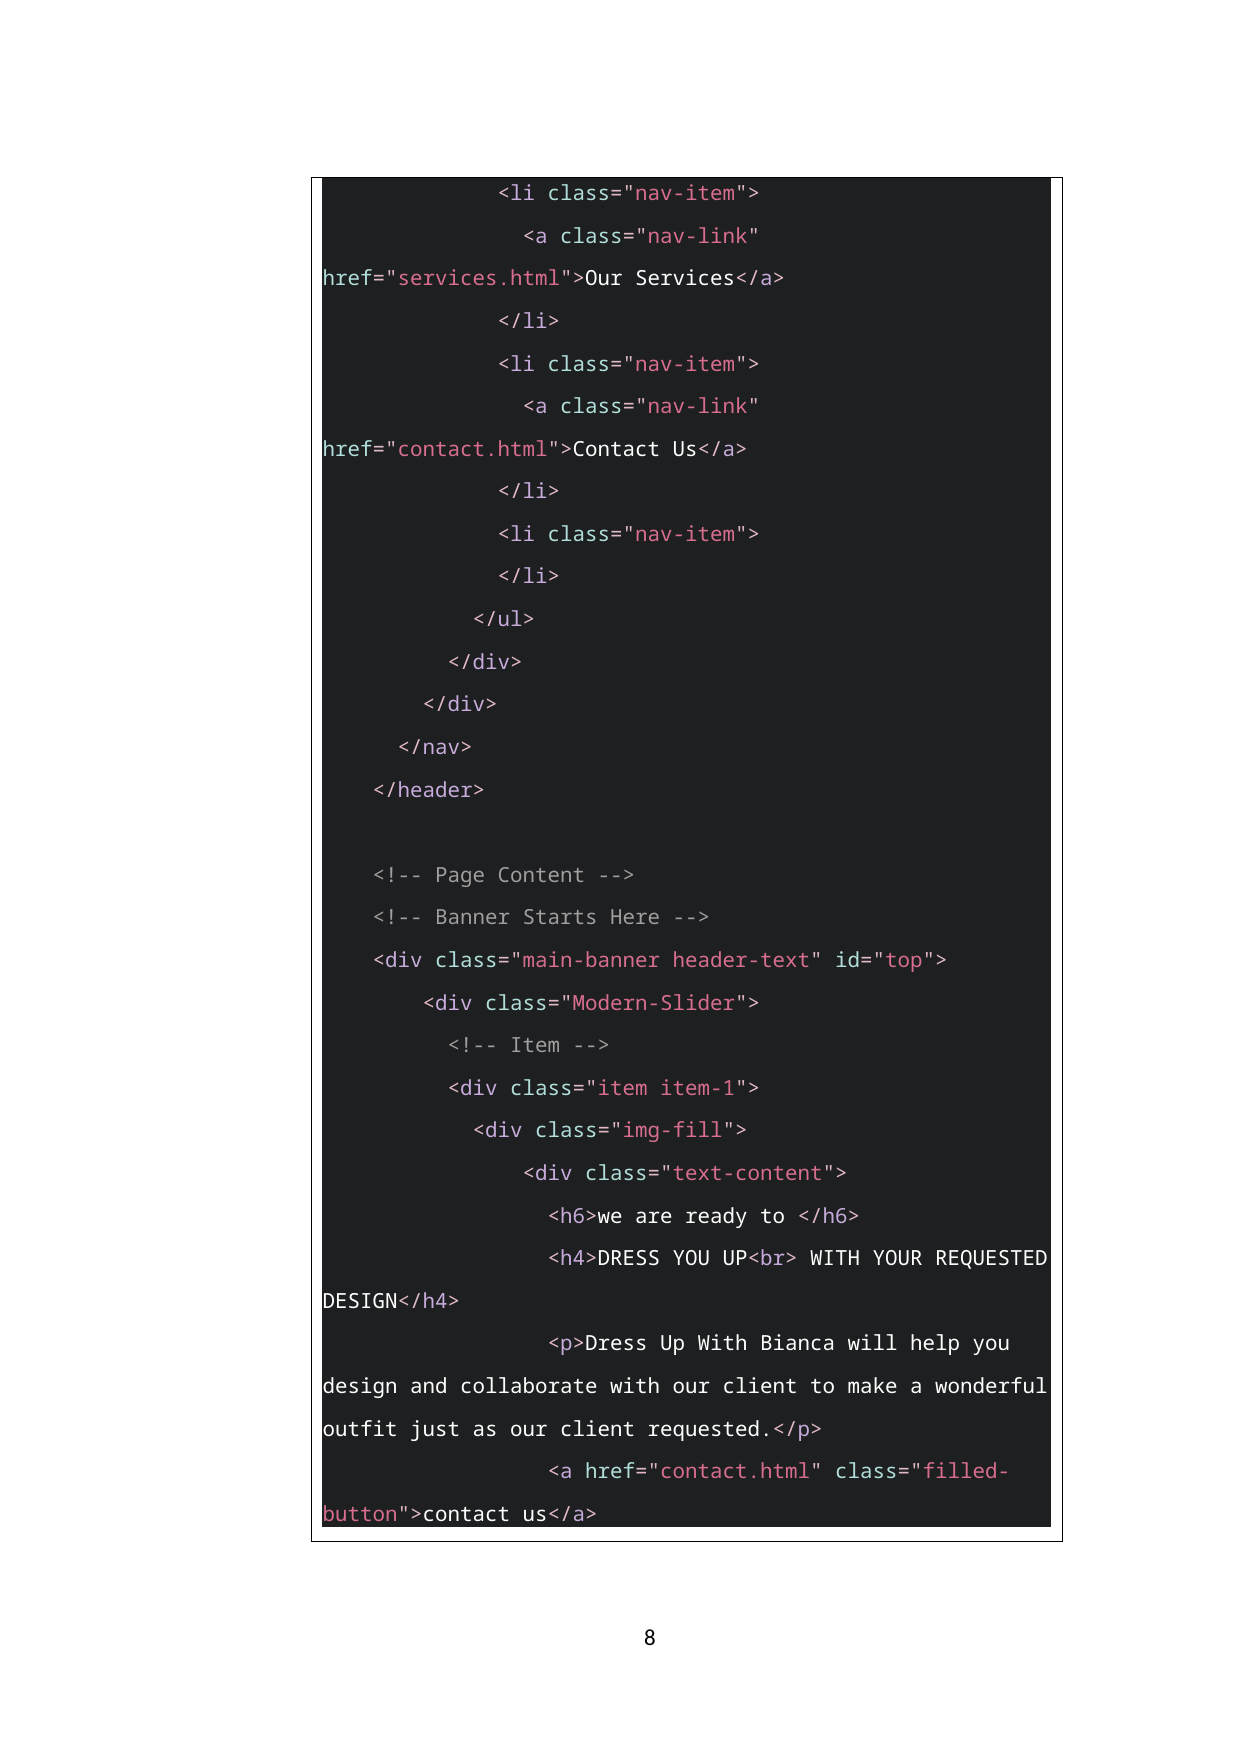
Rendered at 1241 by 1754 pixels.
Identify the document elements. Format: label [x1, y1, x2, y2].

table_cell [312, 178, 1062, 1541]
